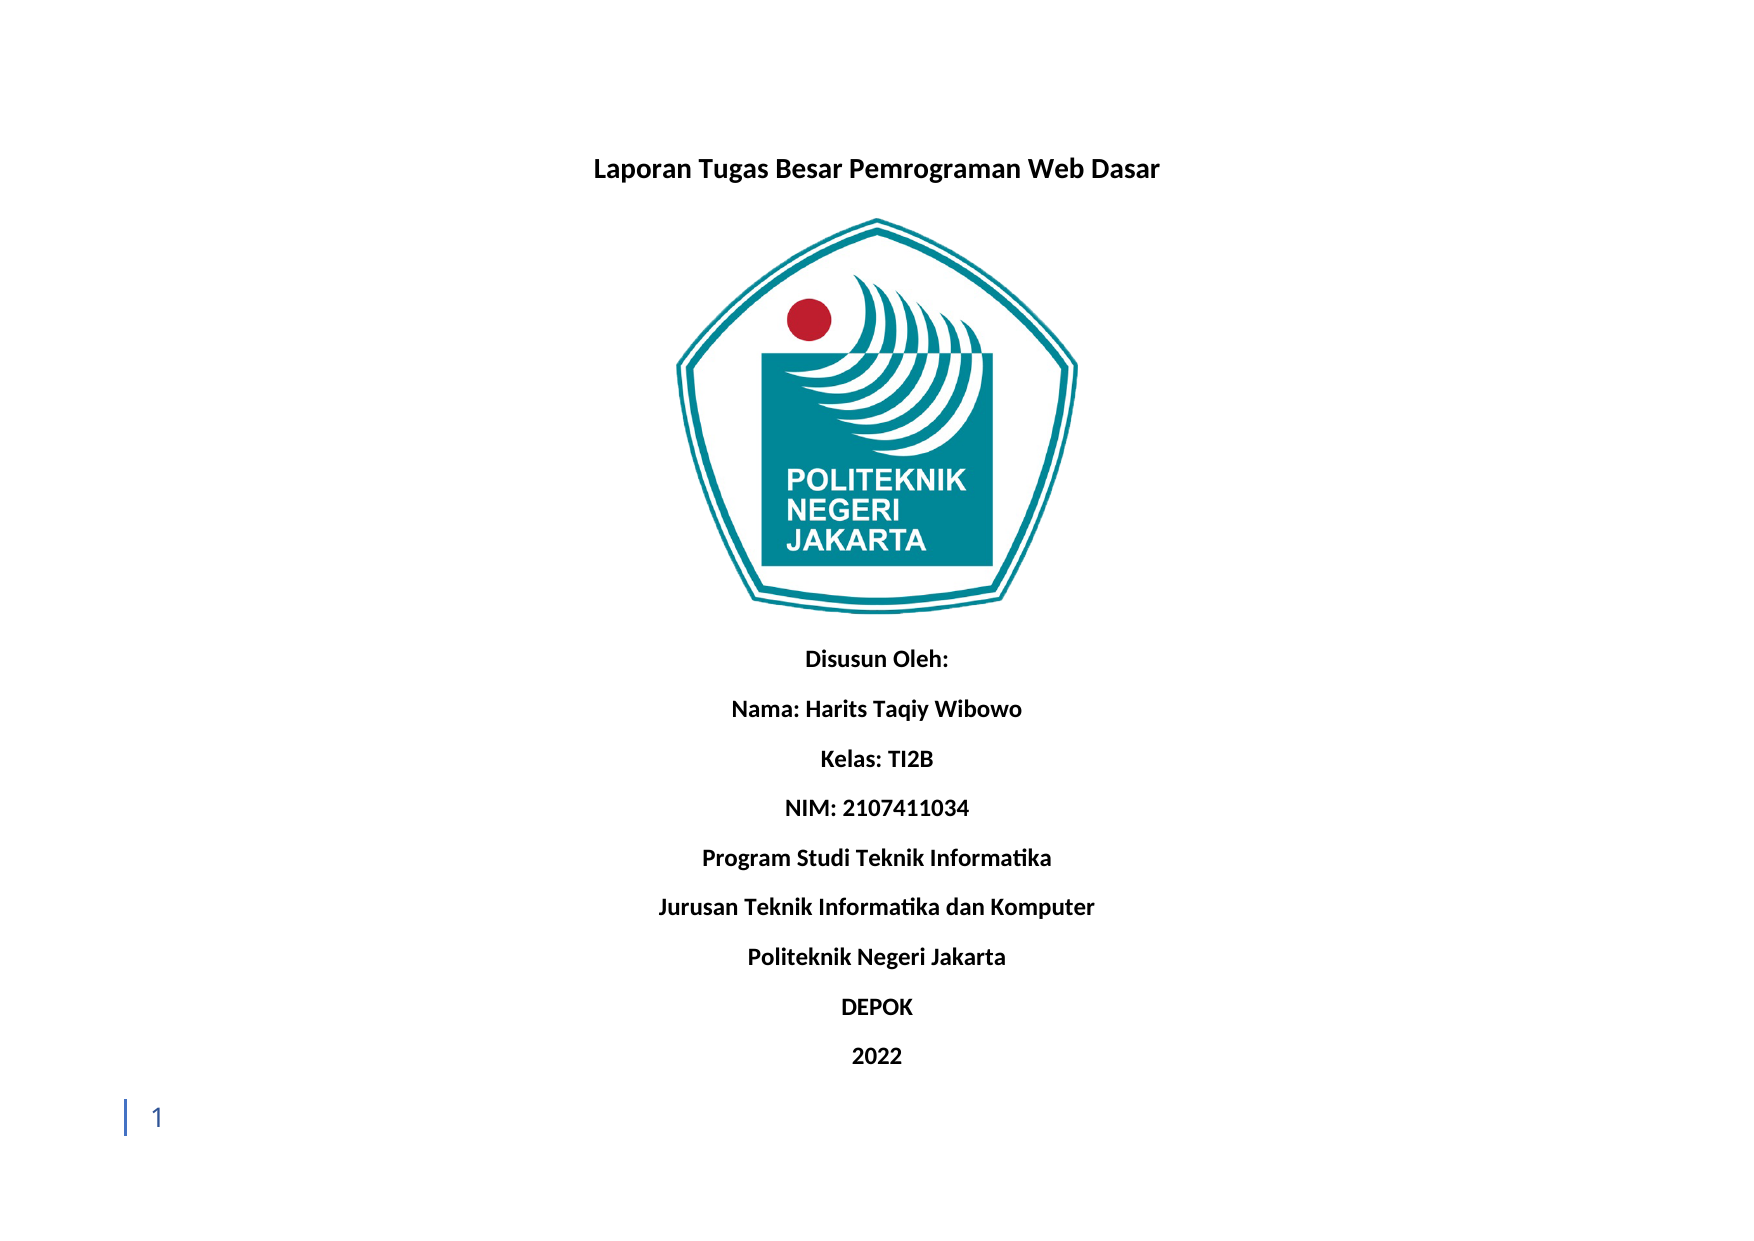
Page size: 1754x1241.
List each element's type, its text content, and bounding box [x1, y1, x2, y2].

text Disusun Oleh: [150, 644, 1604, 674]
text 2022 [150, 1040, 1604, 1071]
text Politeknik Negeri Jakarta [150, 941, 1604, 972]
text NIM: 2107411034 [150, 792, 1604, 823]
text Laporan Tugas Besar Pemrograman Web Dasar [150, 150, 1604, 186]
picture [670, 205, 1084, 625]
text DEPOK [150, 991, 1604, 1021]
text Jurusan Teknik Informatika dan Komputer [150, 892, 1604, 922]
text Kelas: TI2B [150, 743, 1604, 773]
text Program Studi Teknik Informatika [150, 842, 1604, 872]
text Nama: Harits Taqiy Wibowo [150, 693, 1604, 724]
